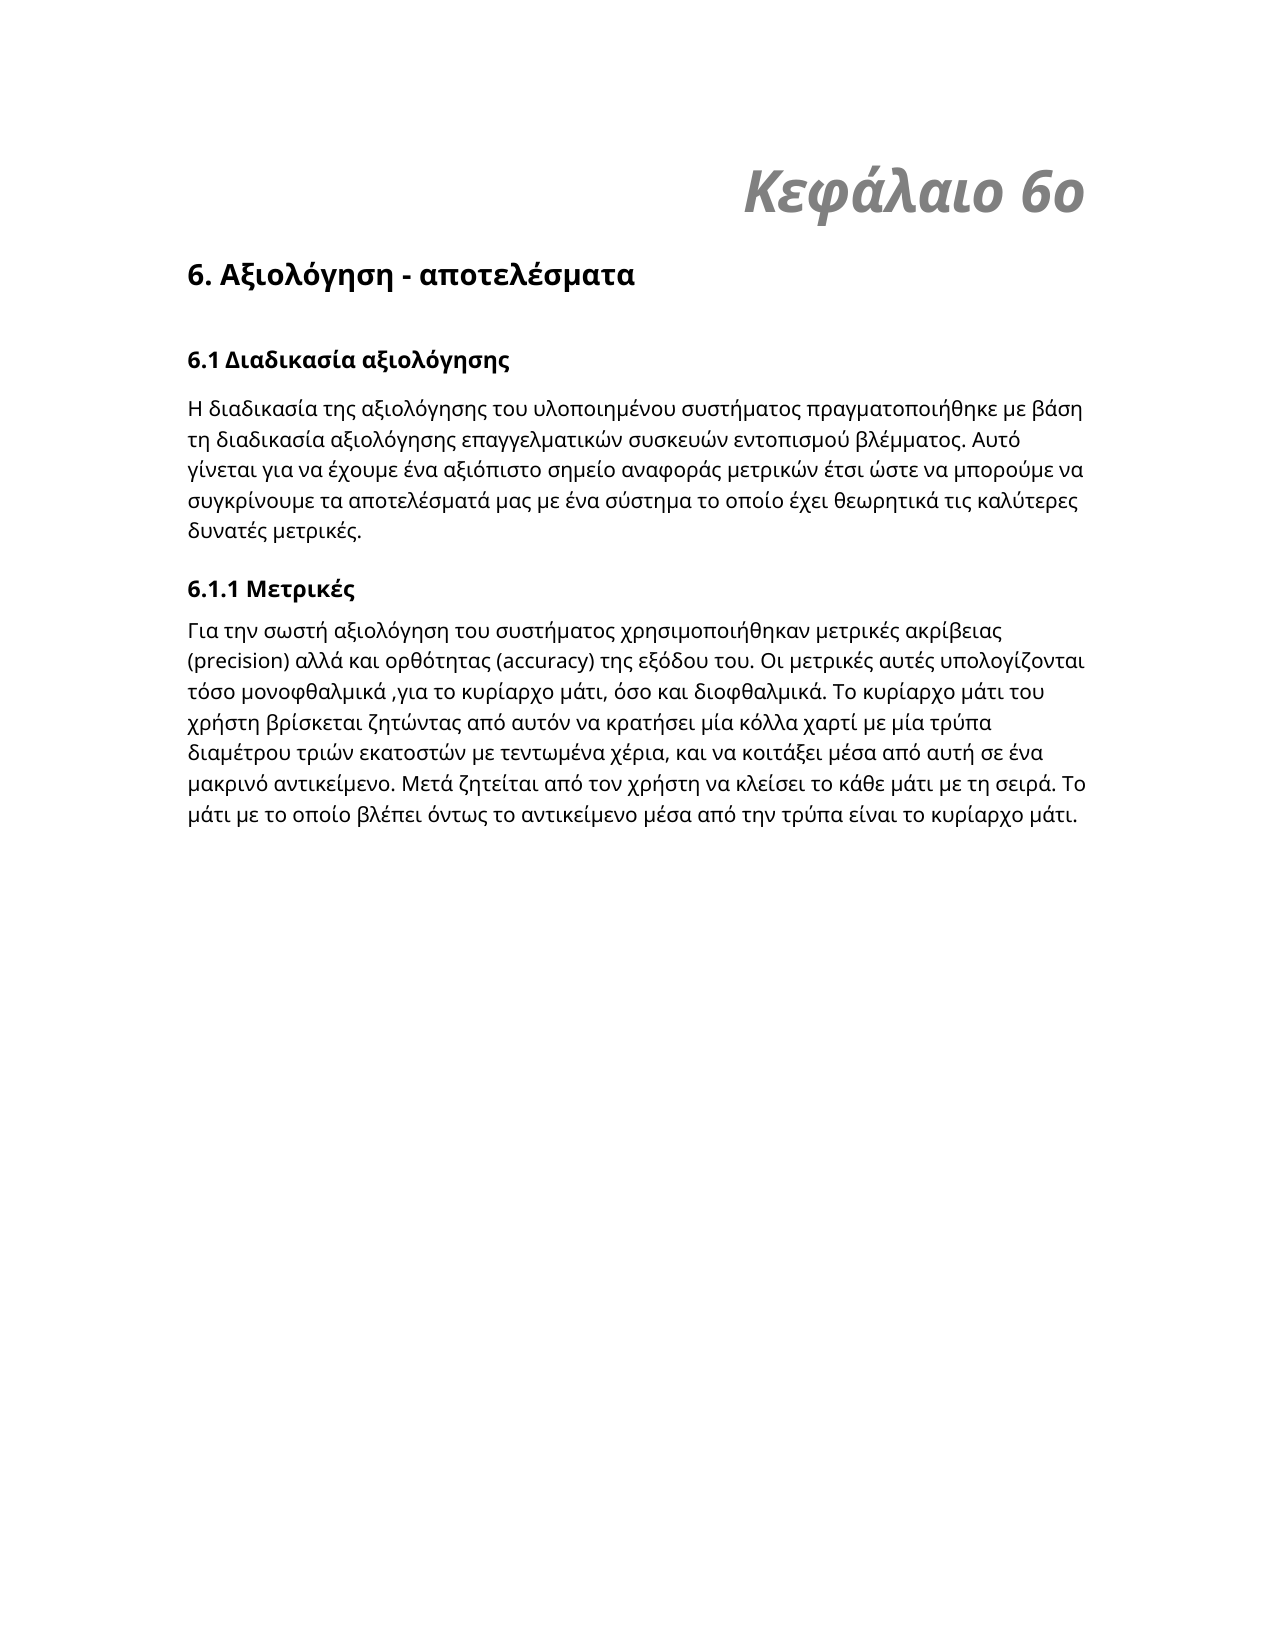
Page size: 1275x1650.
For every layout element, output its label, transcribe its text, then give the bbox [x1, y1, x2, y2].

subtitle Διαδικασία αξιολόγησης [187, 344, 1087, 375]
subtitle 6. Αξιολόγηση - αποτελέσματα [187, 254, 1087, 294]
text Για την σωστή αξιολόγηση του συστήματος χρησιμοποιήθηκαν μετρικές ακρίβειας (precision) αλλά και ορθότητας (accuracy) της εξόδου του. Οι μετρικές αυτές υπολογίζονται τόσο μονοφθαλμικά ,για το κυρίαρχο μάτι, όσο και διοφθαλμικά. Το κυρίαρχο μάτι του χρήστη βρίσκεται ζητώντας από αυτόν να κρατήσει μία κόλλα χαρτί με μία τρύπα διαμέτρου τριών εκατοστών με τεντωμένα χέρια, και να κοιτάξει μέσα από αυτή σε ένα μακρινό αντικείμενο. Μετά ζητείται από τον χρήστη να κλείσει το κάθε μάτι με τη σειρά. Το μάτι με το οποίο βλέπει όντως το αντικείμενο μέσα από την τρύπα είναι το κυρίαρχο μάτι. [187, 616, 1087, 828]
list 6.1.1 Μετρικές [187, 572, 1087, 603]
text Η διαδικασία της αξιολόγησης του υλοποιημένου συστήματος πραγματοποιήθηκε με βάση τη διαδικασία αξιολόγησης επαγγελματικών συσκευών εντοπισμού βλέμματος. Αυτό γίνεται για να έχουμε ένα αξιόπιστο σημείο αναφοράς μετρικών έτσι ώστε να μπορούμε να συγκρίνουμε τα αποτελέσματά μας με ένα σύστημα το οποίο έχει θεωρητικά τις καλύτερες δυνατές μετρικές. [187, 394, 1087, 545]
title Κεφάλαιο 6ο [225, 150, 1087, 229]
